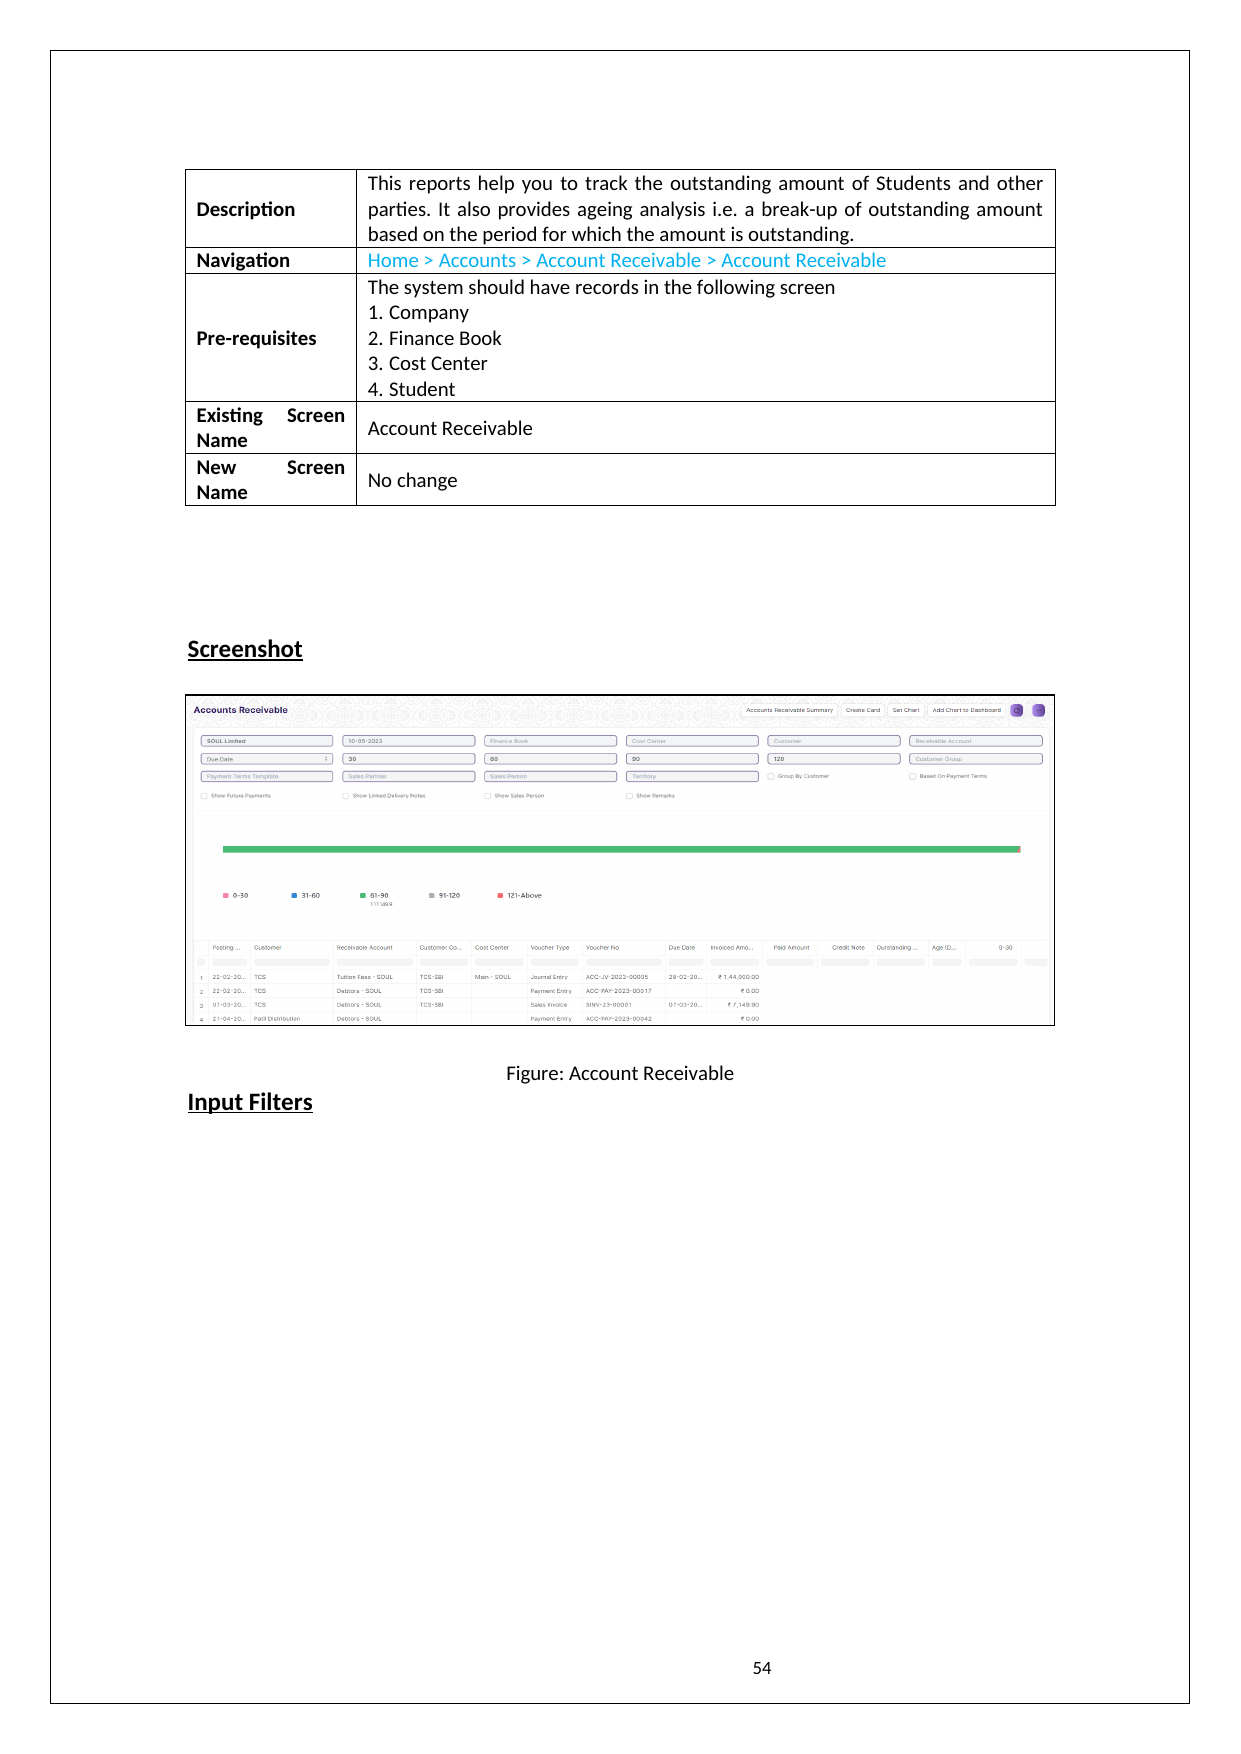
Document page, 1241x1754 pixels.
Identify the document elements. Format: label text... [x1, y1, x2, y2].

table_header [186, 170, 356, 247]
list Screenshot [187, 633, 1053, 663]
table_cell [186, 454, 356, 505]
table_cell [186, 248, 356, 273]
list Input Filters [187, 1086, 1053, 1116]
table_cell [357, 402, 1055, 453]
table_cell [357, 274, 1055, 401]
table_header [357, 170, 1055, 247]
picture [186, 696, 1053, 1023]
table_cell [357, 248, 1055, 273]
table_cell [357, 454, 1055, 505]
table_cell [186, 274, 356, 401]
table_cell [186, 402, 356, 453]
list Figure: Account Receivable [187, 1060, 1053, 1086]
